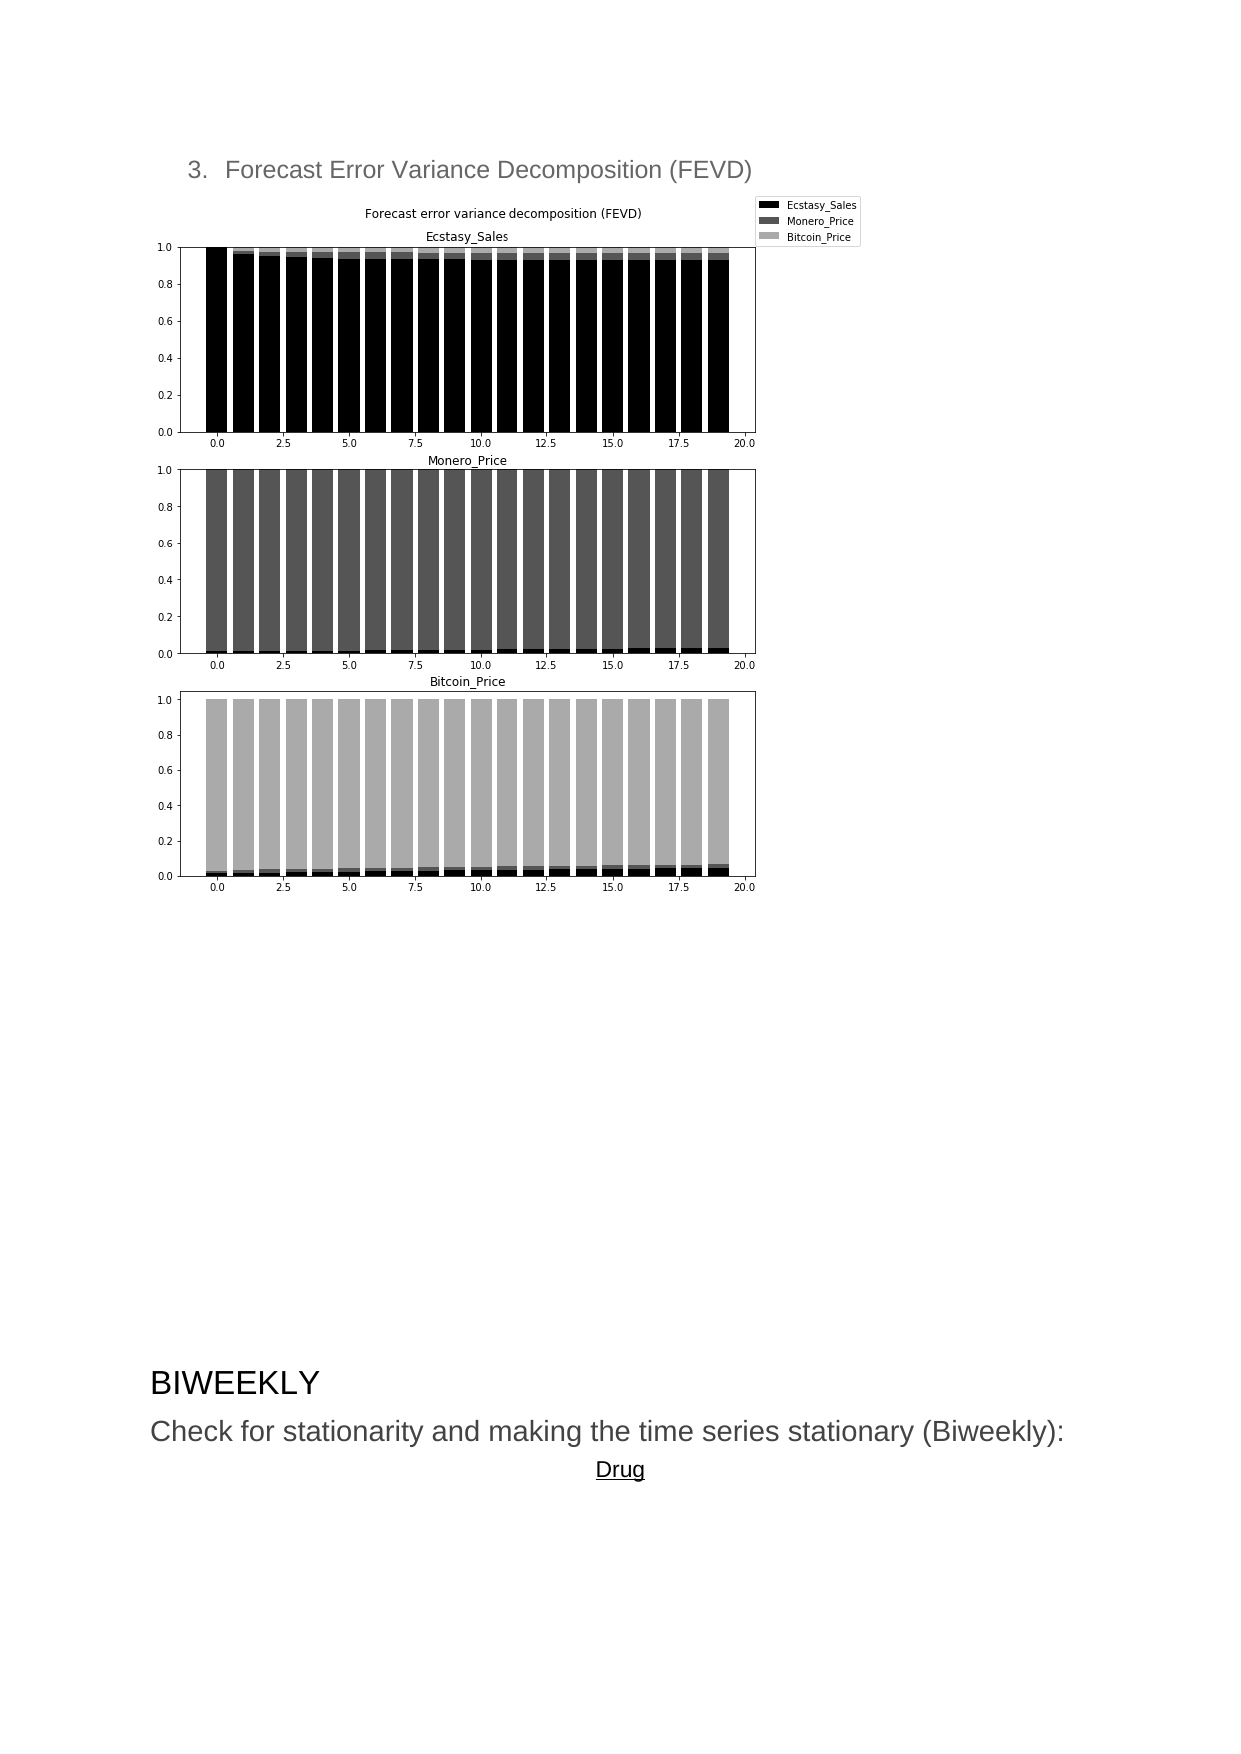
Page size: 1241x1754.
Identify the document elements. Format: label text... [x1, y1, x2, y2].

picture [150, 192, 864, 899]
text Drug [150, 1456, 1090, 1482]
subtitle Forecast Error Variance Decomposition (FEVD) [187, 155, 1090, 184]
subtitle Check for stationarity and making the time series stationary (Biweekly): [150, 1414, 1090, 1447]
subtitle BIWEEKLY [150, 1363, 1090, 1401]
